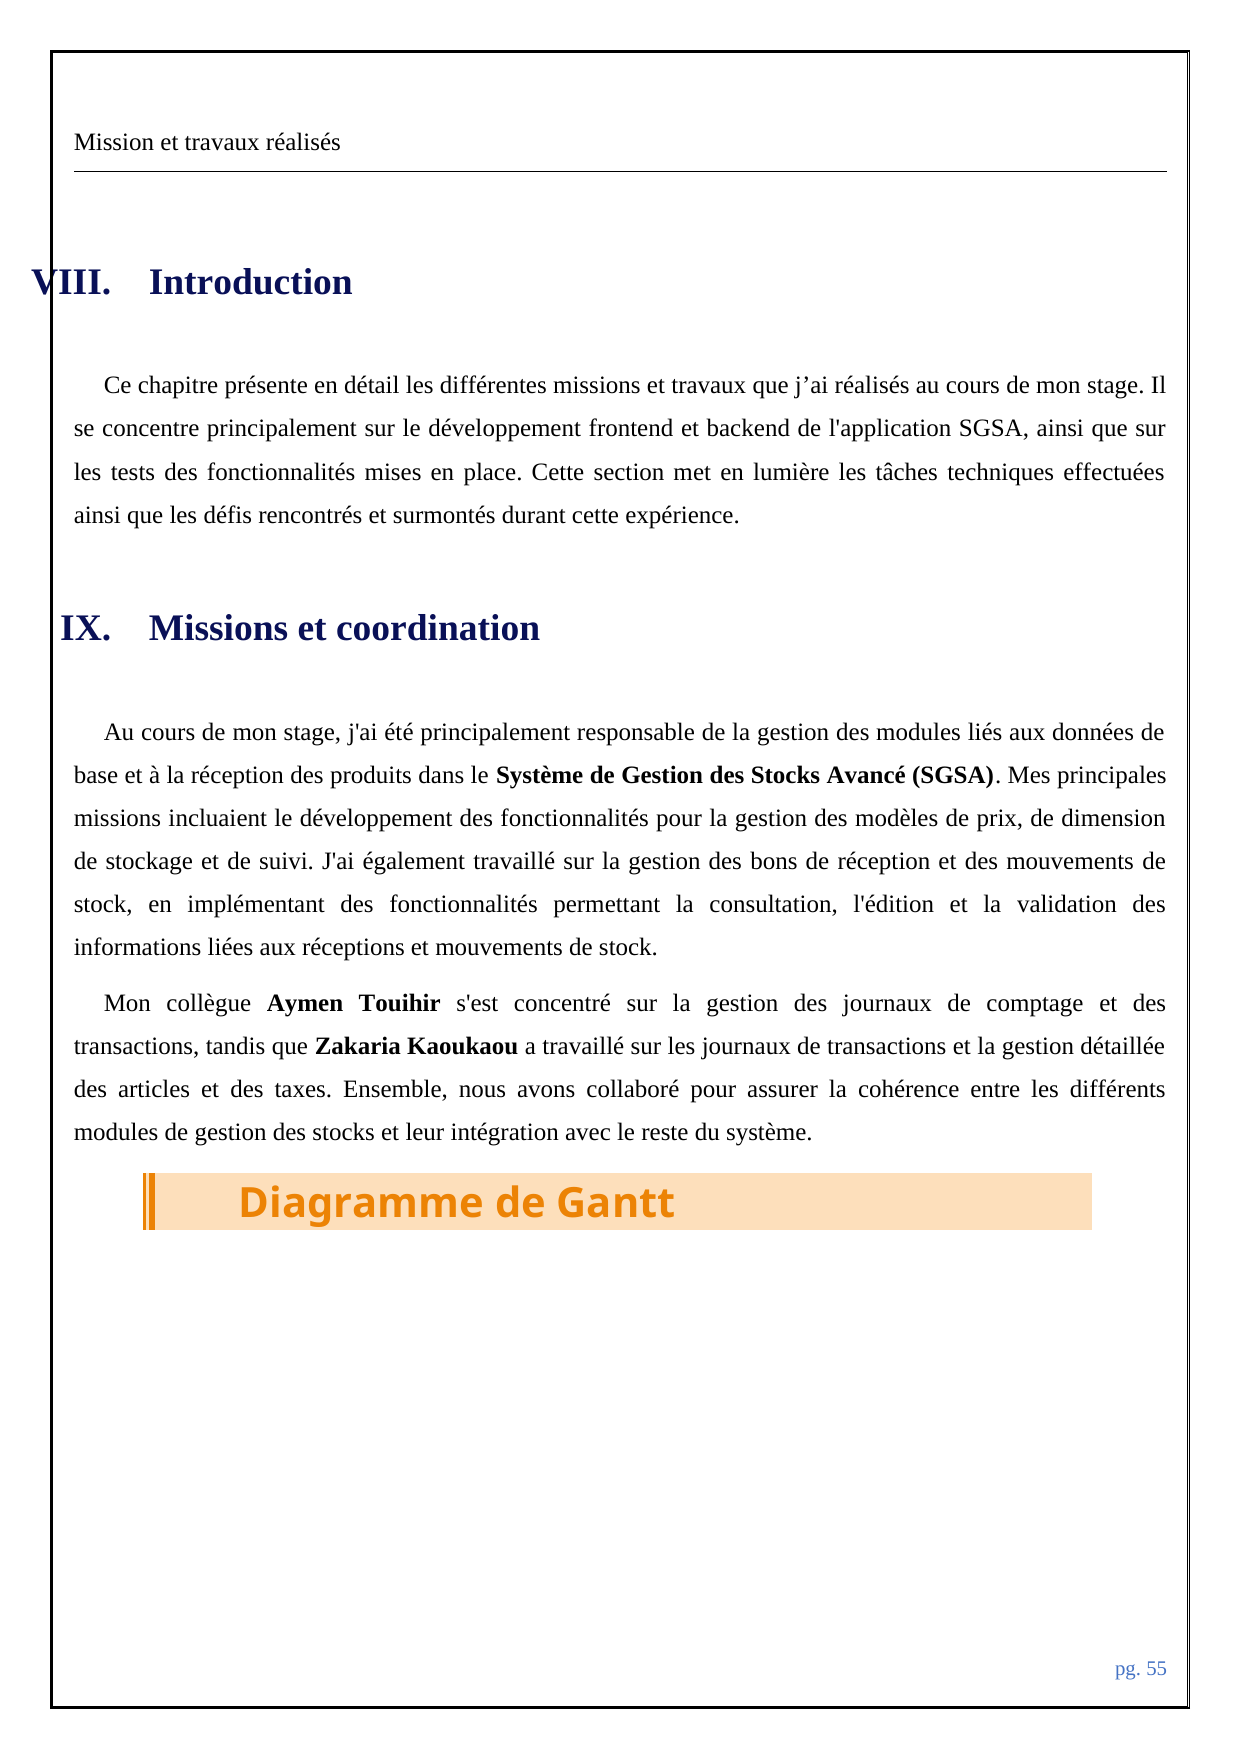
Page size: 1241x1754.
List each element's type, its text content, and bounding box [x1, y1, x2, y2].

subtitle Diagramme de Gantt [155, 1173, 1092, 1230]
text Ce chapitre présente en détail les différentes missions et travaux que j’ai réalisés au cours de mon stage. Il se concentre principalement sur le développement frontend et backend de l'application SGSA, ainsi que sur les tests des fonctionnalités mises en place. Cette section met en lumière les tâches techniques effectuées ainsi que les défis rencontrés et surmontés durant cette expérience. [73, 370, 1167, 528]
subtitle Introduction [111, 259, 1167, 302]
text Au cours de mon stage, j'ai été principalement responsable de la gestion des modules liés aux données de base et à la réception des produits dans le Système de Gestion des Stocks Avancé (SGSA). Mes principales missions incluaient le développement des fonctionnalités pour la gestion des modèles de prix, de dimension de stockage et de suivi. J'ai également travaillé sur la gestion des bons de réception et des mouvements de stock, en implémentant des fonctionnalités permettant la consultation, l'édition et la validation des informations liées aux réceptions et mouvements de stock. [73, 717, 1167, 961]
subtitle Missions et coordination [111, 605, 1167, 648]
text Mon collègue Aymen Touihir s'est concentré sur la gestion des journaux de comptage et des transactions, tandis que Zakaria Kaoukaou a travaillé sur les journaux de transactions et la gestion détaillée des articles et des taxes. Ensemble, nous avons collaboré pour assurer la cohérence entre les différents modules de gestion des stocks et leur intégration avec le reste du système. [73, 988, 1167, 1146]
